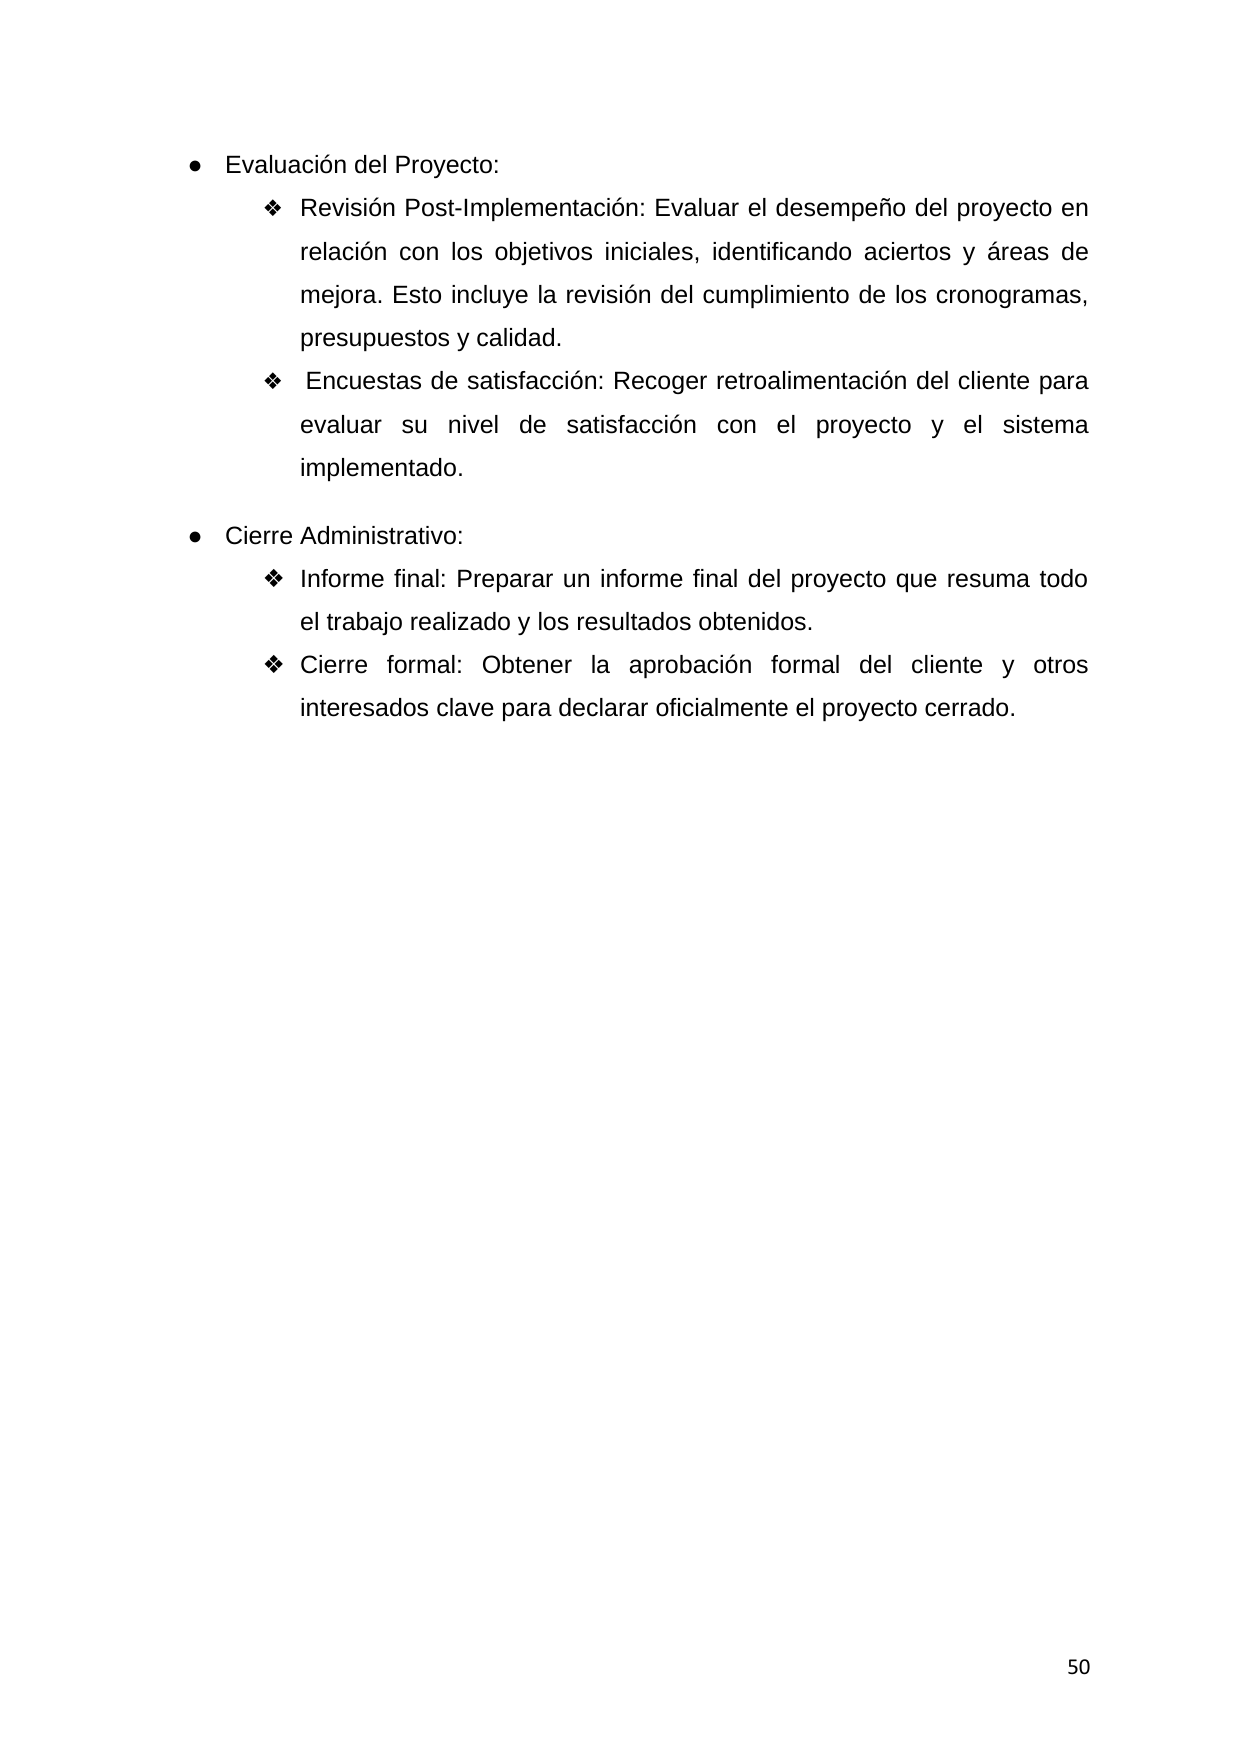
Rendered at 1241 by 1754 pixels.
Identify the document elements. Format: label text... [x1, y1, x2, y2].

list Encuestas de satisfacción: Recoger retroalimentación del cliente para evaluar su nivel de satisfacción con el proyecto y el sistema implementado. [262, 366, 1090, 481]
list Evaluación del Proyecto: [187, 150, 1090, 179]
list Cierre Administrativo: [187, 521, 1090, 549]
list Cierre formal: Obtener la aprobación formal del cliente y otros interesados clave para declarar oficialmente el proyecto cerrado. [262, 650, 1090, 722]
list Revisión Post-Implementación: Evaluar el desempeño del proyecto en relación con los objetivos iniciales, identificando aciertos y áreas de mejora. Esto incluye la revisión del cumplimiento de los cronogramas, presupuestos y calidad. [262, 193, 1090, 352]
list Informe final: Preparar un informe final del proyecto que resuma todo el trabajo realizado y los resultados obtenidos. [262, 564, 1090, 636]
